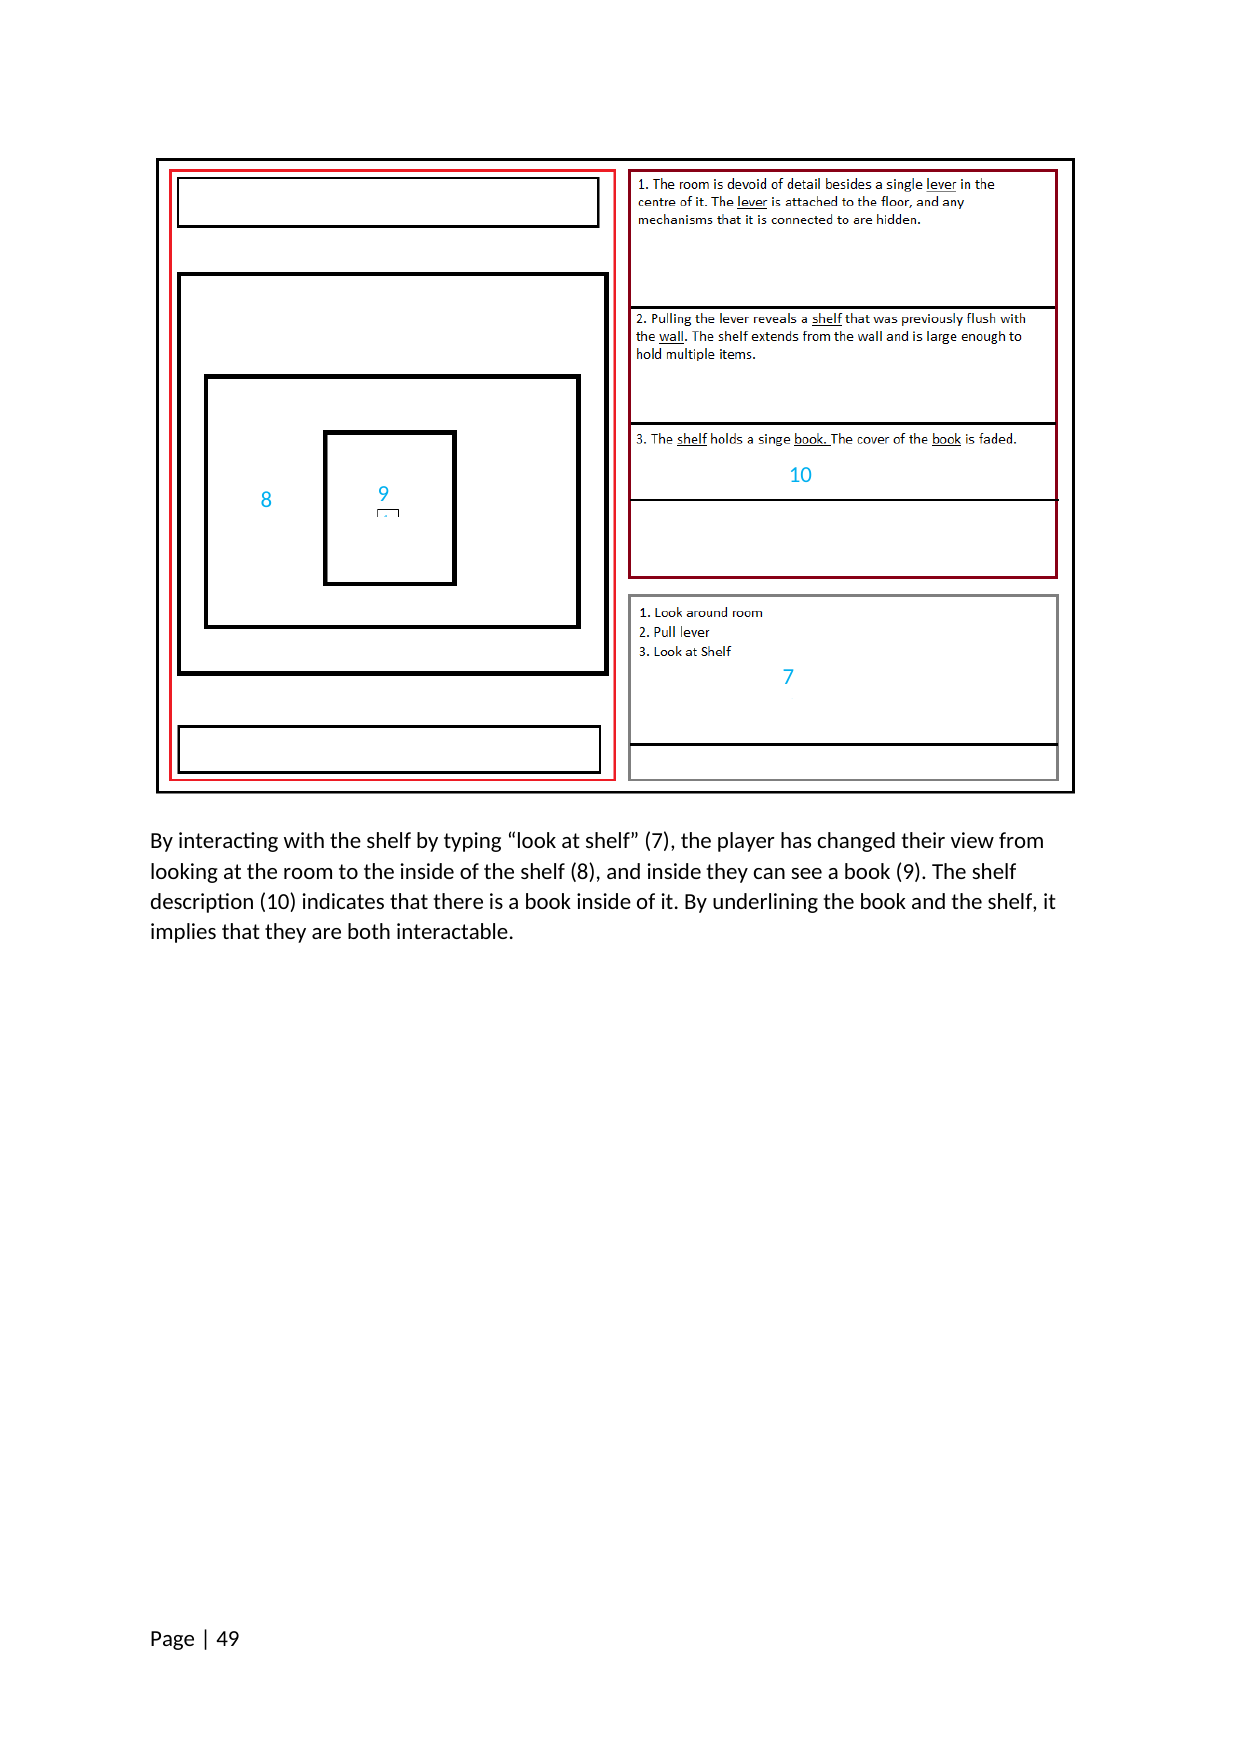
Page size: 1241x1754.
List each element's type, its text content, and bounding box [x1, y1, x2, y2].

picture [150, 150, 1089, 808]
text By interacting with the shelf by typing “look at shelf” (7), the player has changed their view from looking at the room to the inside of the shelf (8), and inside they can see a book (9). The shelf description (10) indicates that there is a book inside of it. By underlining the book and the shelf, it implies that they are both interactable. [150, 827, 1090, 945]
